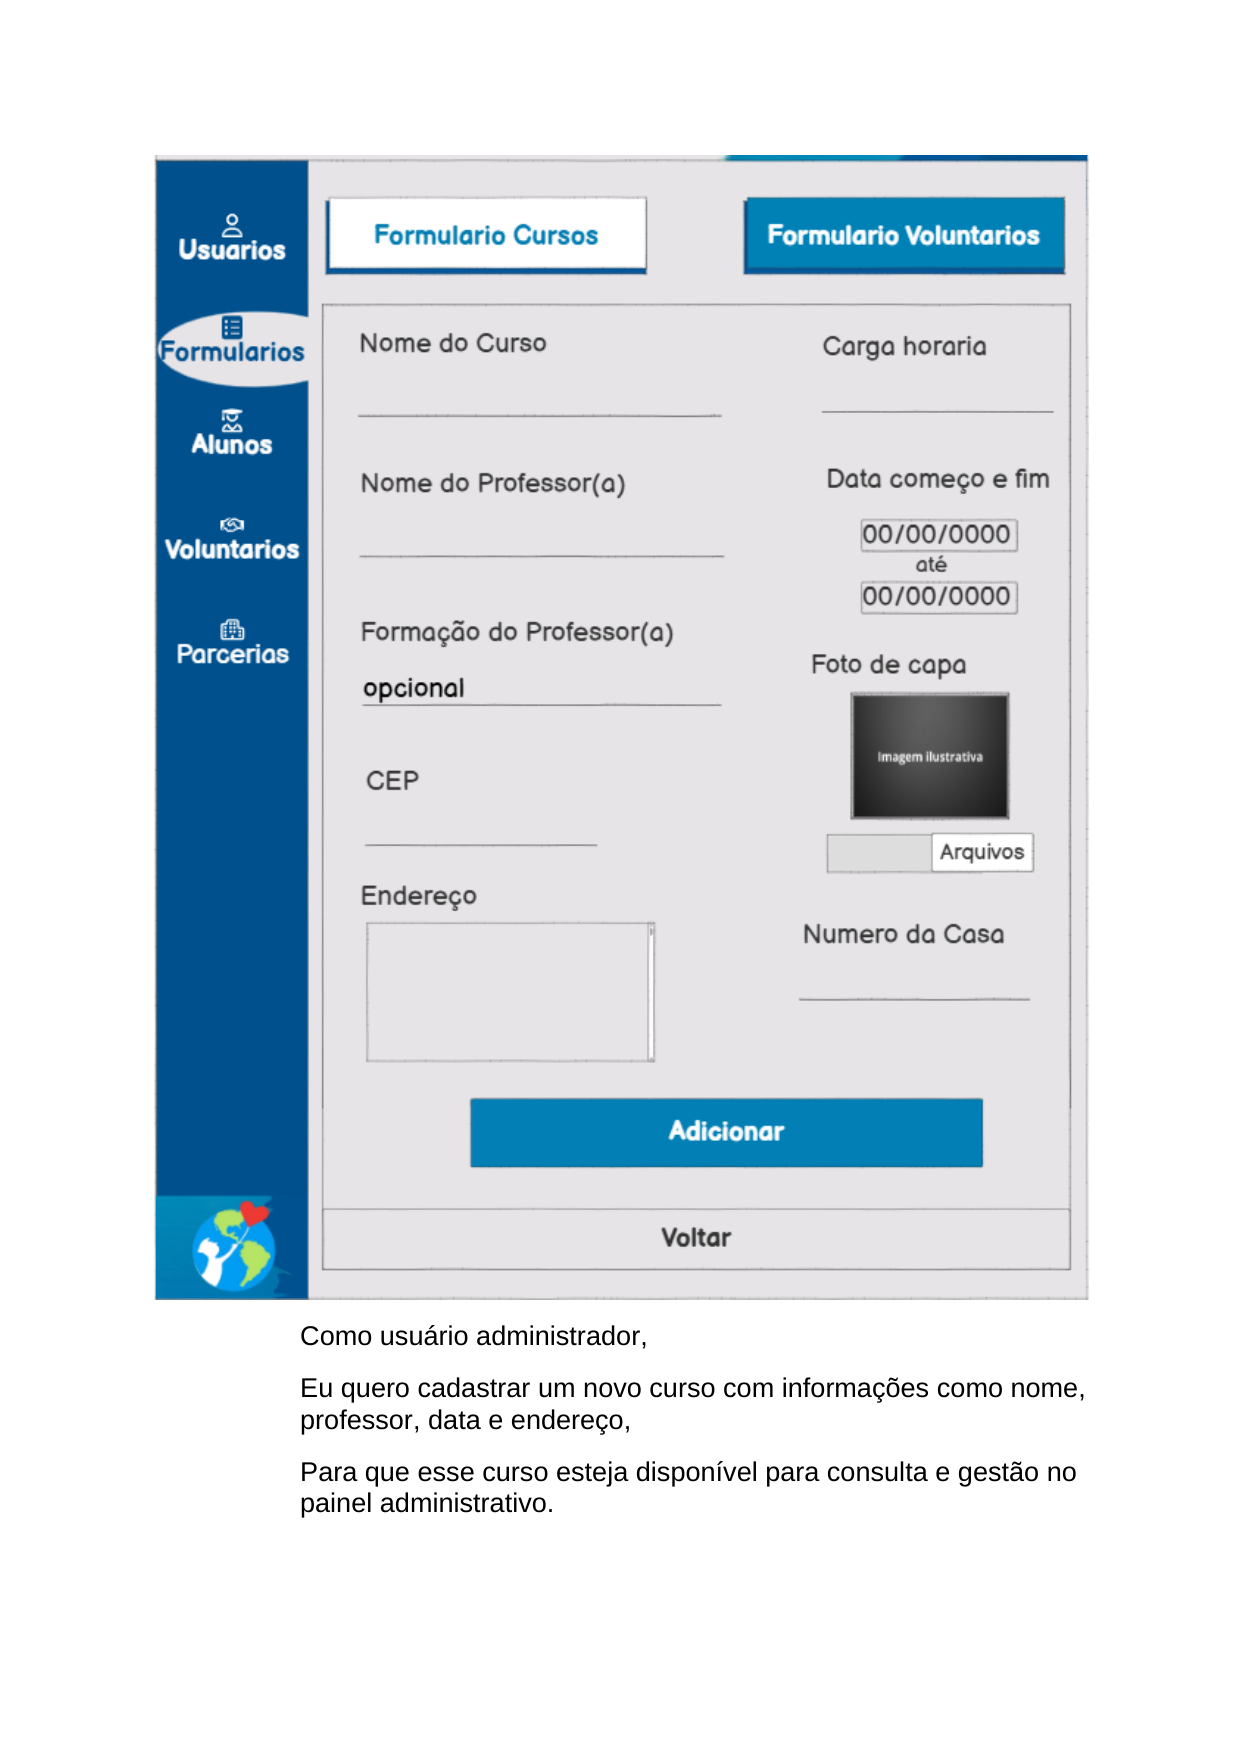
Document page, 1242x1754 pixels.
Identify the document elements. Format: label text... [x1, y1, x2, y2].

picture [150, 155, 1092, 1300]
text Eu quero cadastrar um novo curso com informações como nome, professor, data e endereço, [300, 1372, 1093, 1435]
text Como usuário administrador, [225, 1320, 1093, 1352]
text Para que esse curso esteja disponível para consulta e gestão no painel administrativo. [300, 1456, 1093, 1518]
